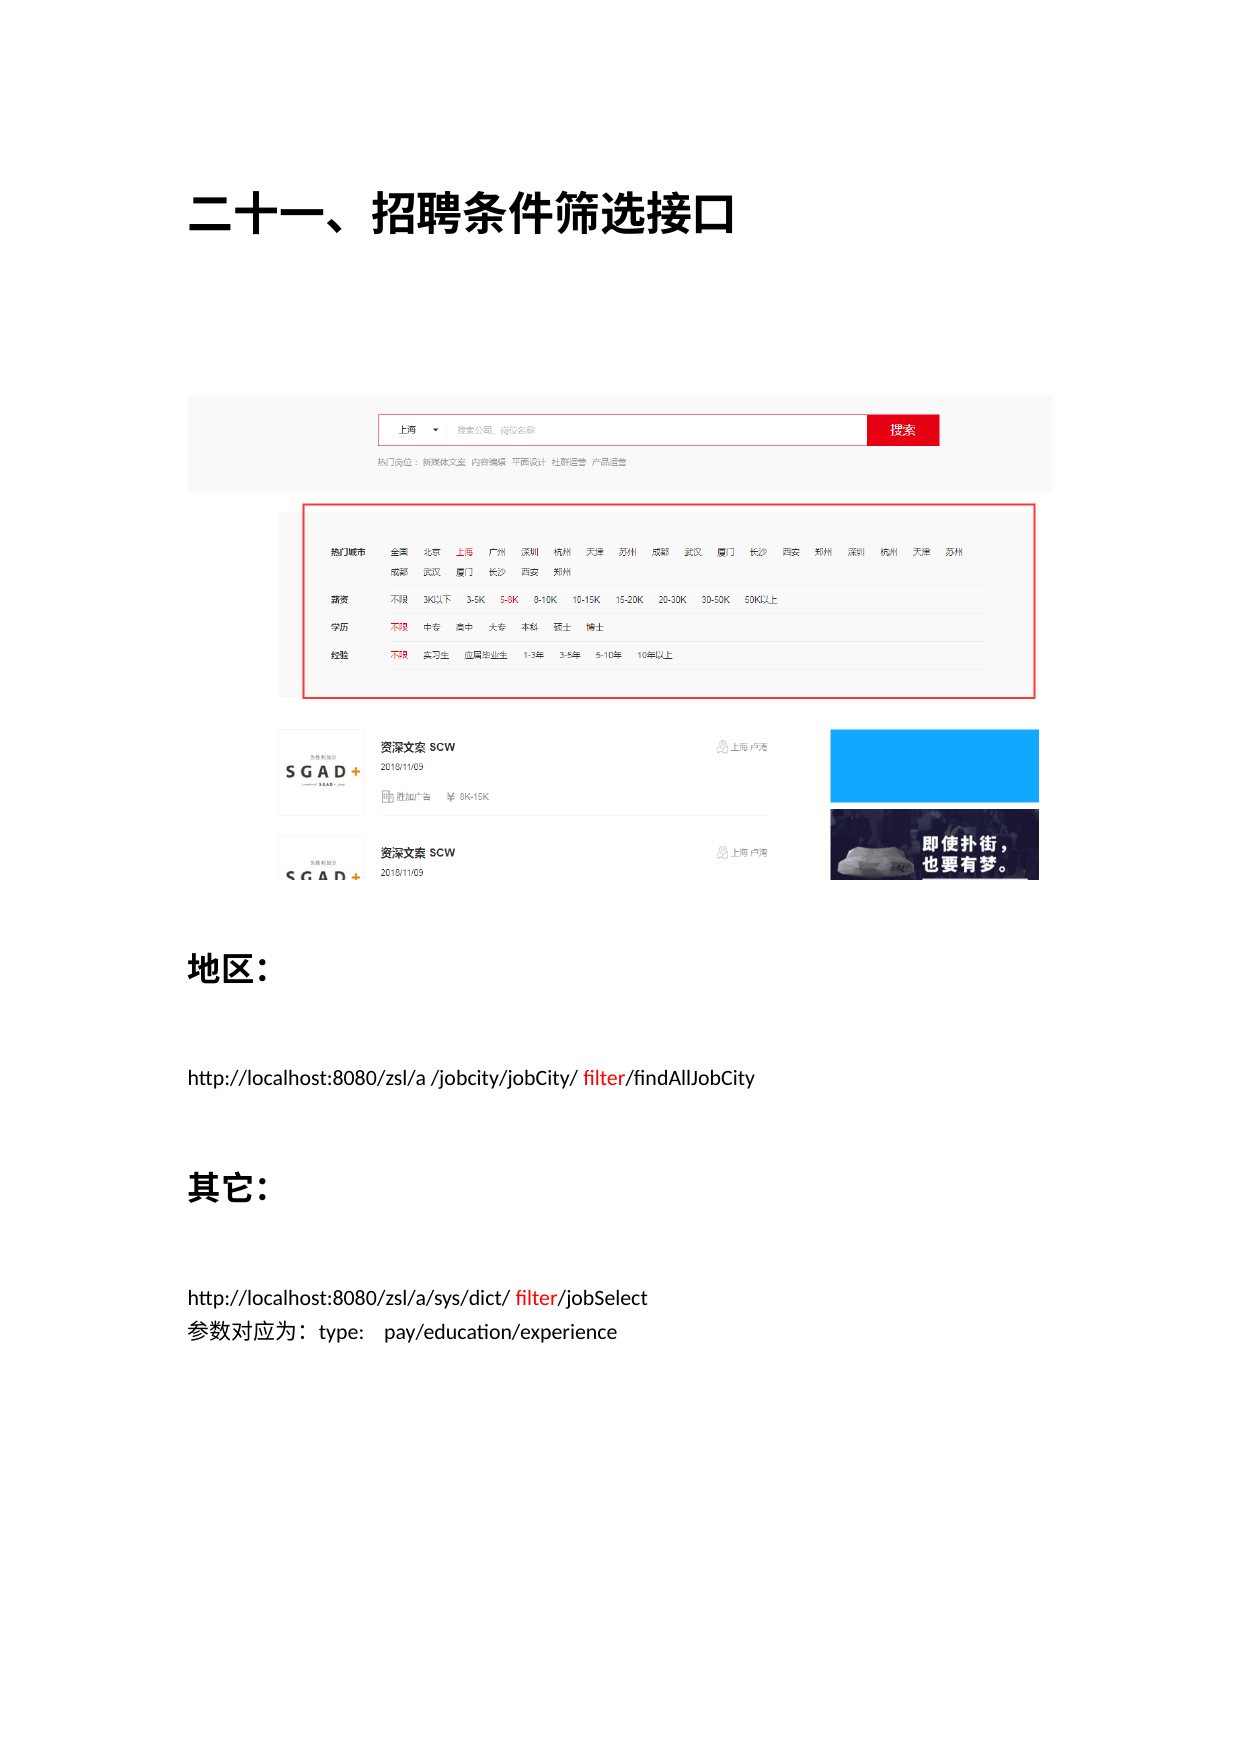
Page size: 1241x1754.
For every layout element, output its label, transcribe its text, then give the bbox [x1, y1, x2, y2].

subtitle 其它： [187, 1154, 1053, 1219]
picture [187, 387, 1053, 880]
text 参数对应为：type: pay/education/experience [187, 1313, 1053, 1346]
text http://localhost:8080/zsl/a/sys/dict/ filter/jobSelect [187, 1281, 1053, 1313]
text http://localhost:8080/zsl/a /jobcity/jobCity/ filter/findAllJobCity [187, 1062, 1053, 1094]
subtitle 地区： [187, 934, 1053, 999]
subtitle 二十一、招聘条件筛选接口 [187, 162, 1053, 259]
